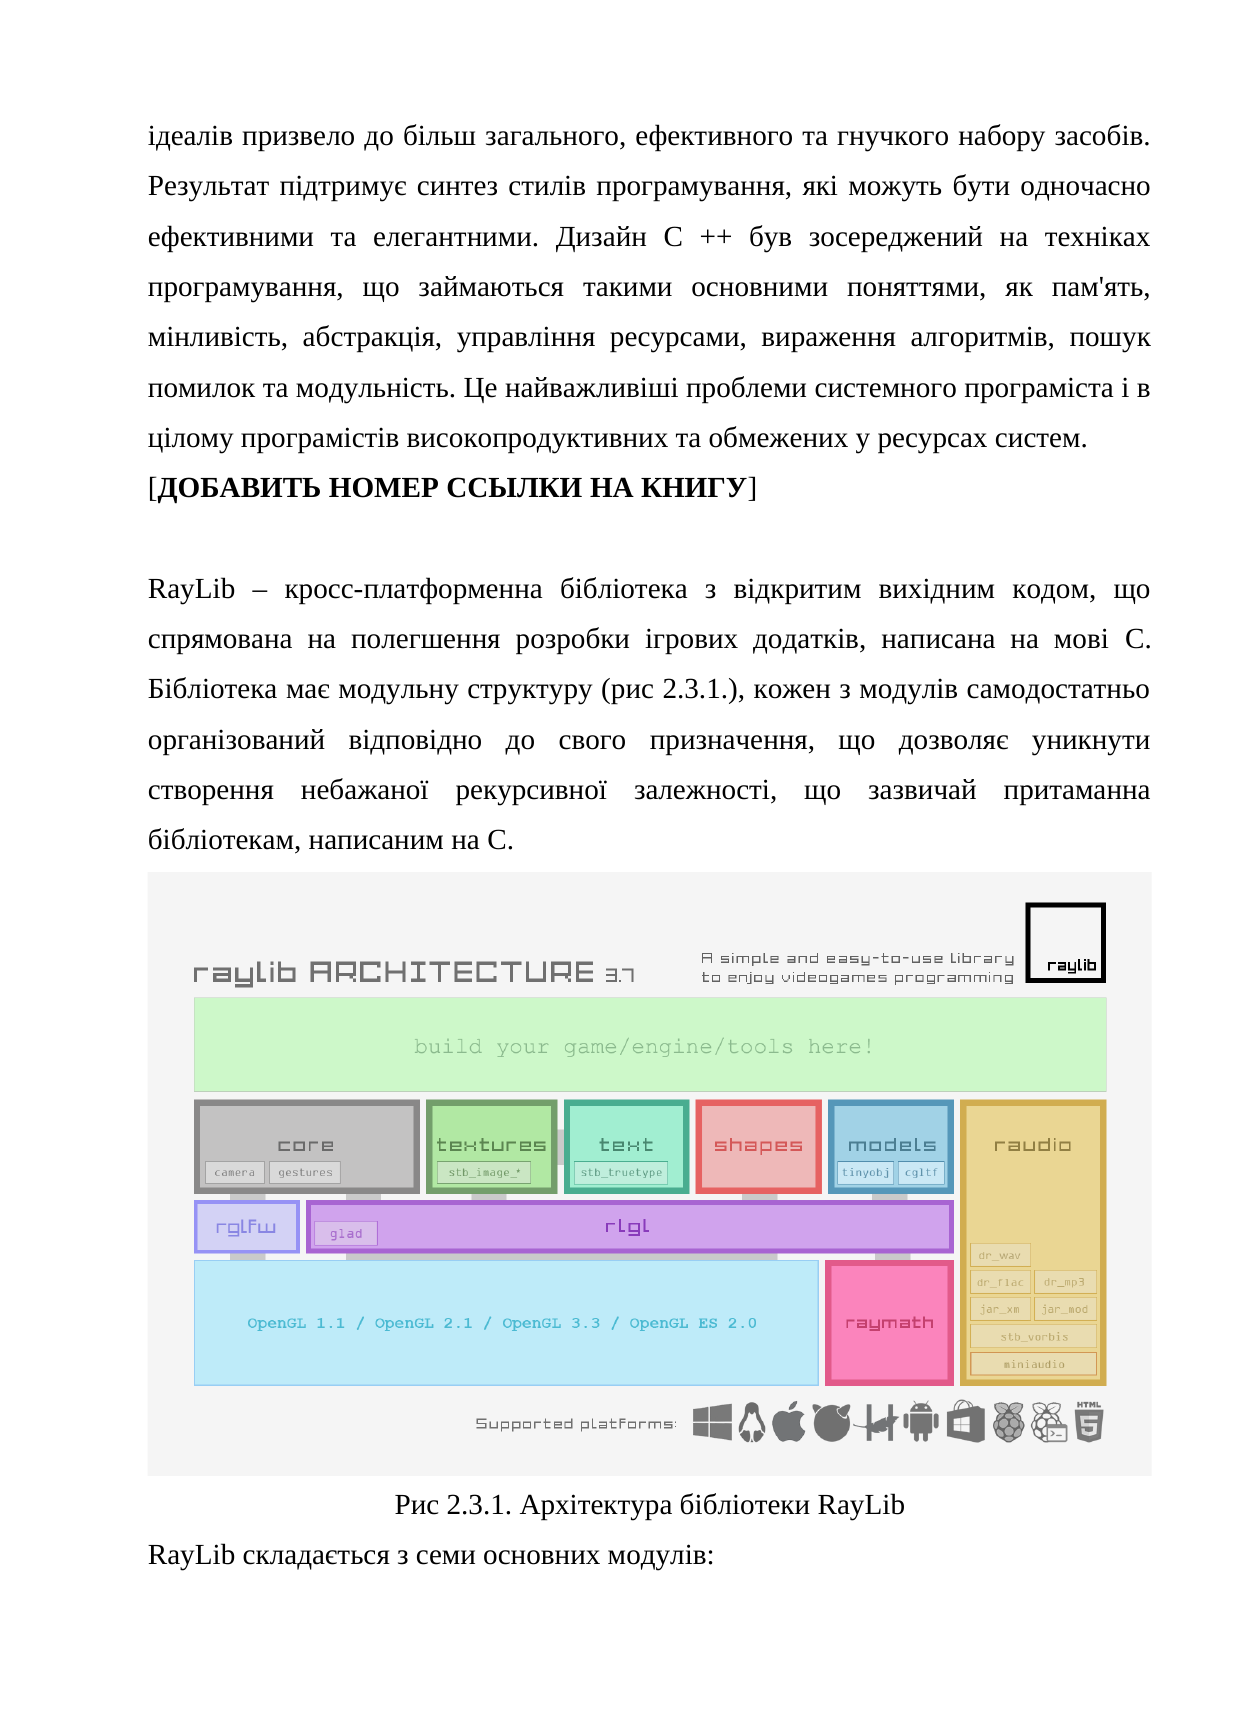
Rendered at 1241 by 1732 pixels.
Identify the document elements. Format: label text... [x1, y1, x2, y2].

text Рис 2.3.1. Архітектура бібліотеки RayLib [148, 1487, 1152, 1521]
text RayLib – кросс-платформенна бібліотека з відкритим вихідним кодом, що спрямована на полегшення розробки ігрових додатків, написана на мові C. Бібліотека має модульну структуру (рис 2.3.1.), кожен з модулів самодостатньо організований відповідно до свого призначення, що дозволяє уникнути створення небажаної рекурсивної залежності, що зазвичай притаманна бібліотекам, написаним на C. [148, 571, 1152, 856]
text [ДОБАВИТЬ НОМЕР ССЫЛКИ НА КНИГУ] [148, 470, 1152, 504]
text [148, 118, 1152, 453]
picture [147, 872, 1152, 1476]
text RayLib складається з семи основних модулів: [148, 1537, 1152, 1571]
